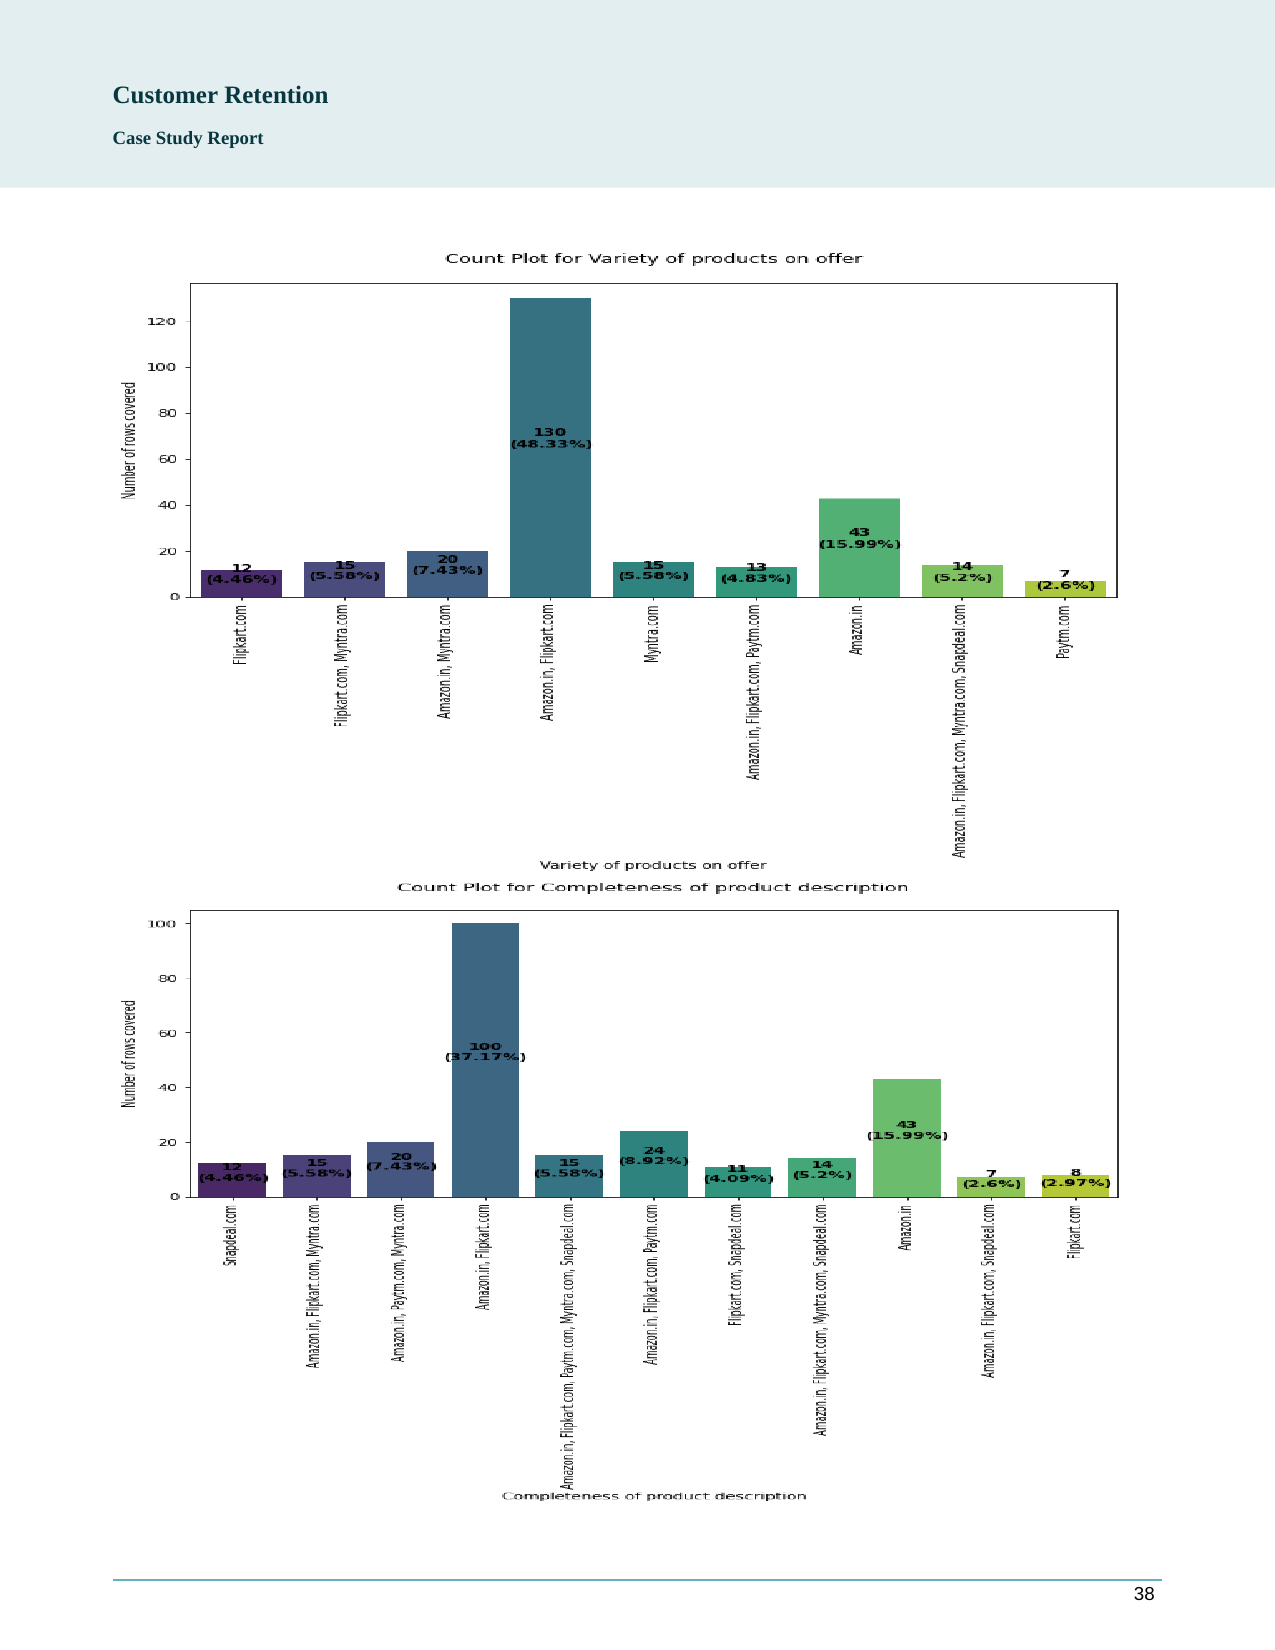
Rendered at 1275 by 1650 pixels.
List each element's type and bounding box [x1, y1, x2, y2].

picture [112, 246, 1129, 1507]
